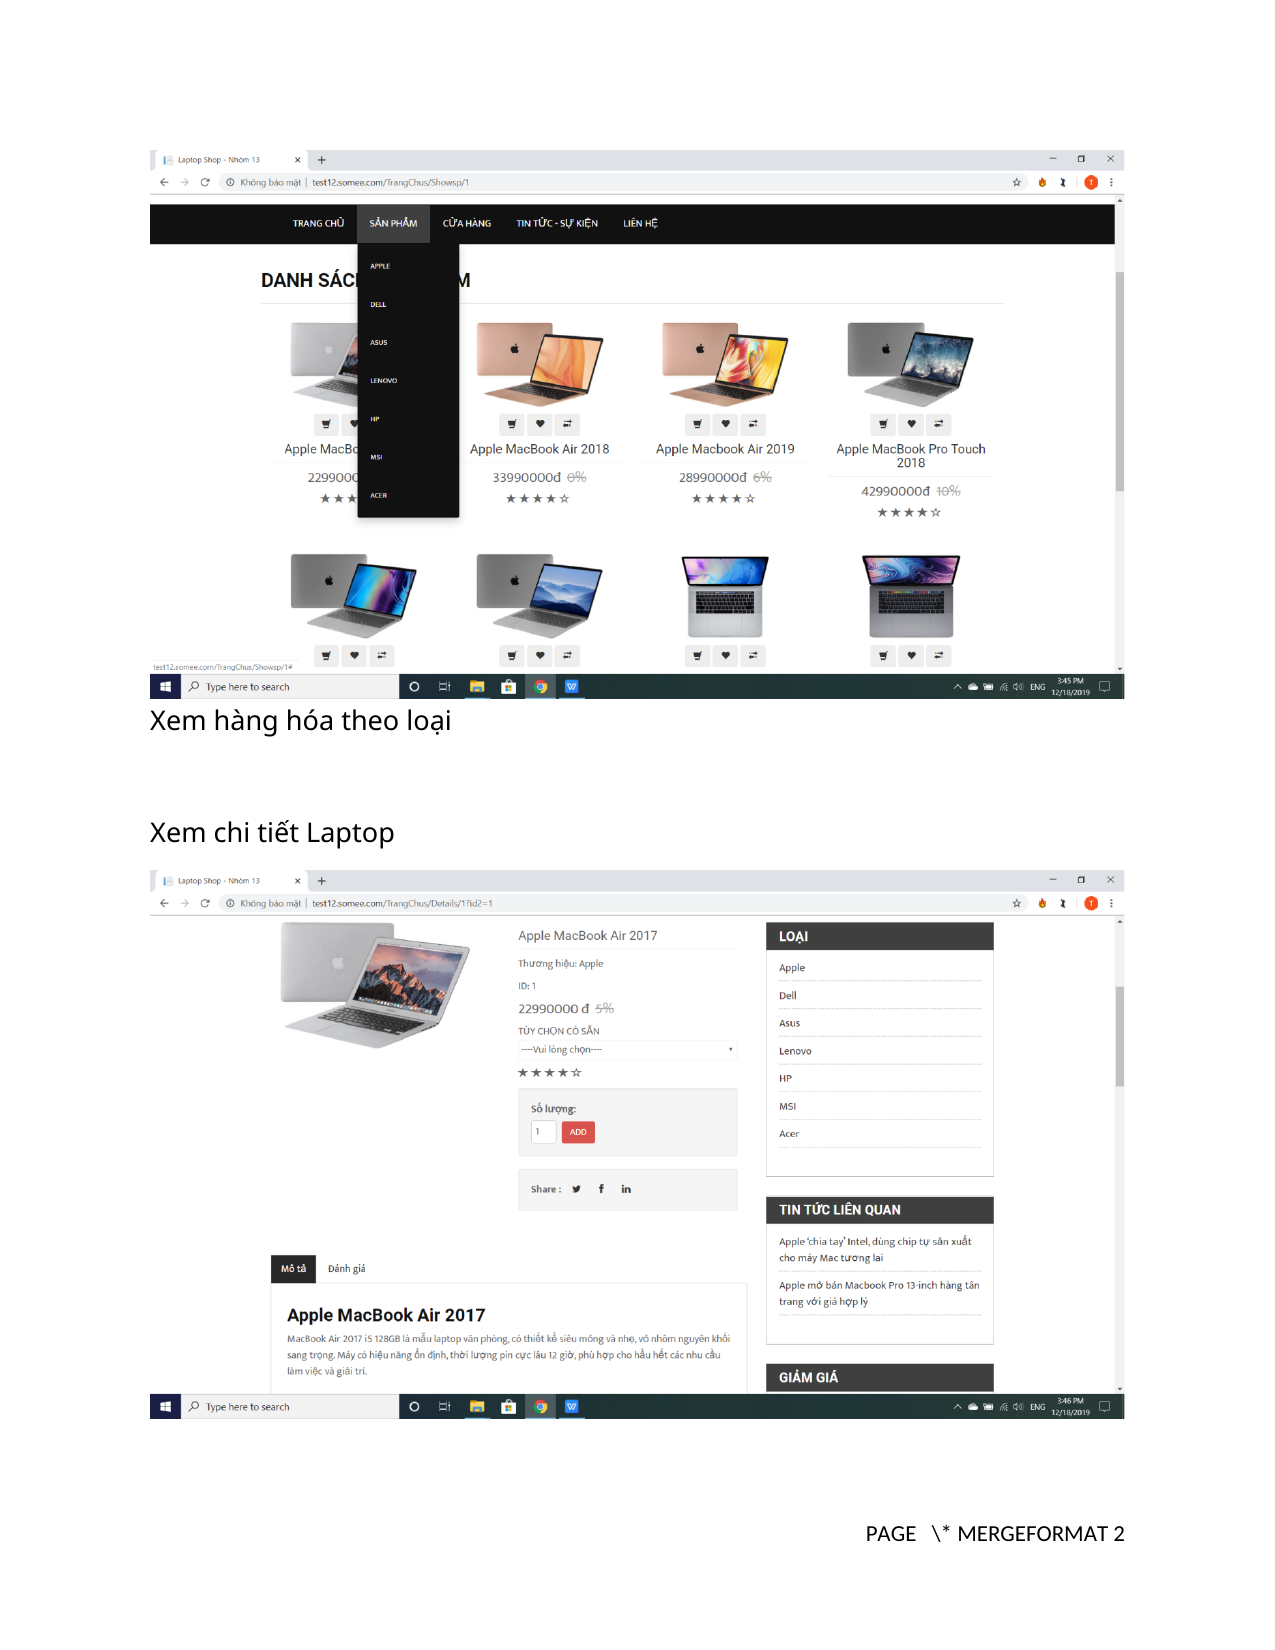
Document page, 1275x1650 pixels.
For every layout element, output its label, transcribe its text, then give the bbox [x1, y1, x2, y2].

picture [150, 870, 1125, 1419]
picture [150, 150, 1125, 699]
text Xem hàng hóa theo loại [150, 699, 1125, 738]
text Xem chi tiết Laptop [150, 814, 1125, 851]
